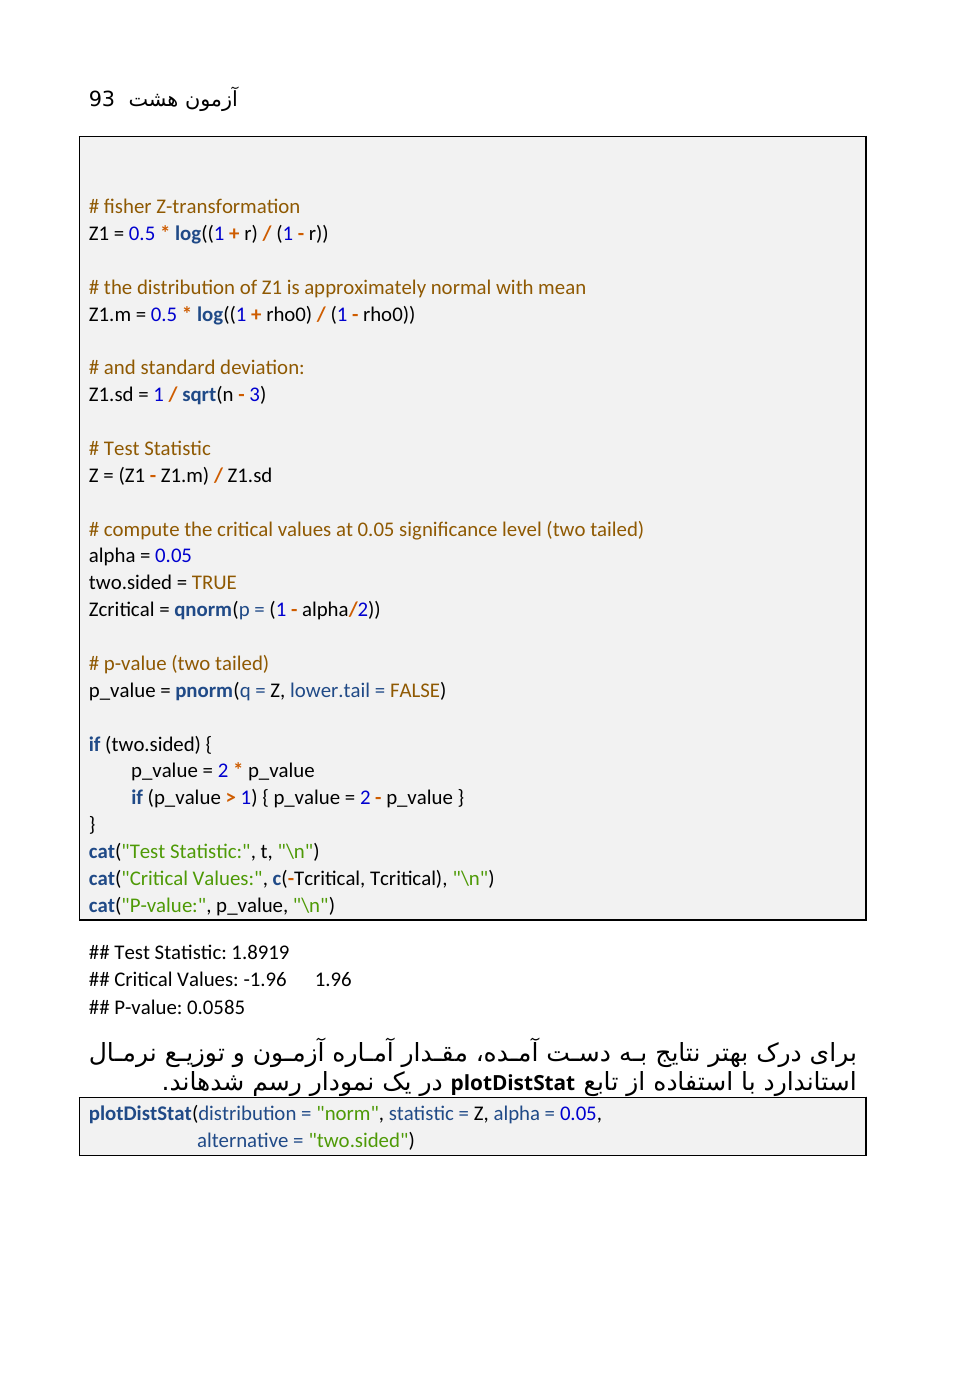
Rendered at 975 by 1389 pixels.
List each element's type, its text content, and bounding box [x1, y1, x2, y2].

text برای درک بهتر نتایج به دست آمده، مقدار آماره آزمون و توزیع نرمال استاندارد با استفاده از تابع plotDistStat در یک نمودار رسم شده‏اند. [89, 1038, 857, 1097]
text ## Test Statistic: 1.8919 ## Critical Values: -1.96 1.96 ## P-value: 0.0585 [89, 939, 857, 1019]
text plotDistStat(distribution = "norm", statistic = Z, alpha = 0.05, alternative = "two.sided") [80, 1098, 865, 1155]
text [80, 137, 865, 919]
